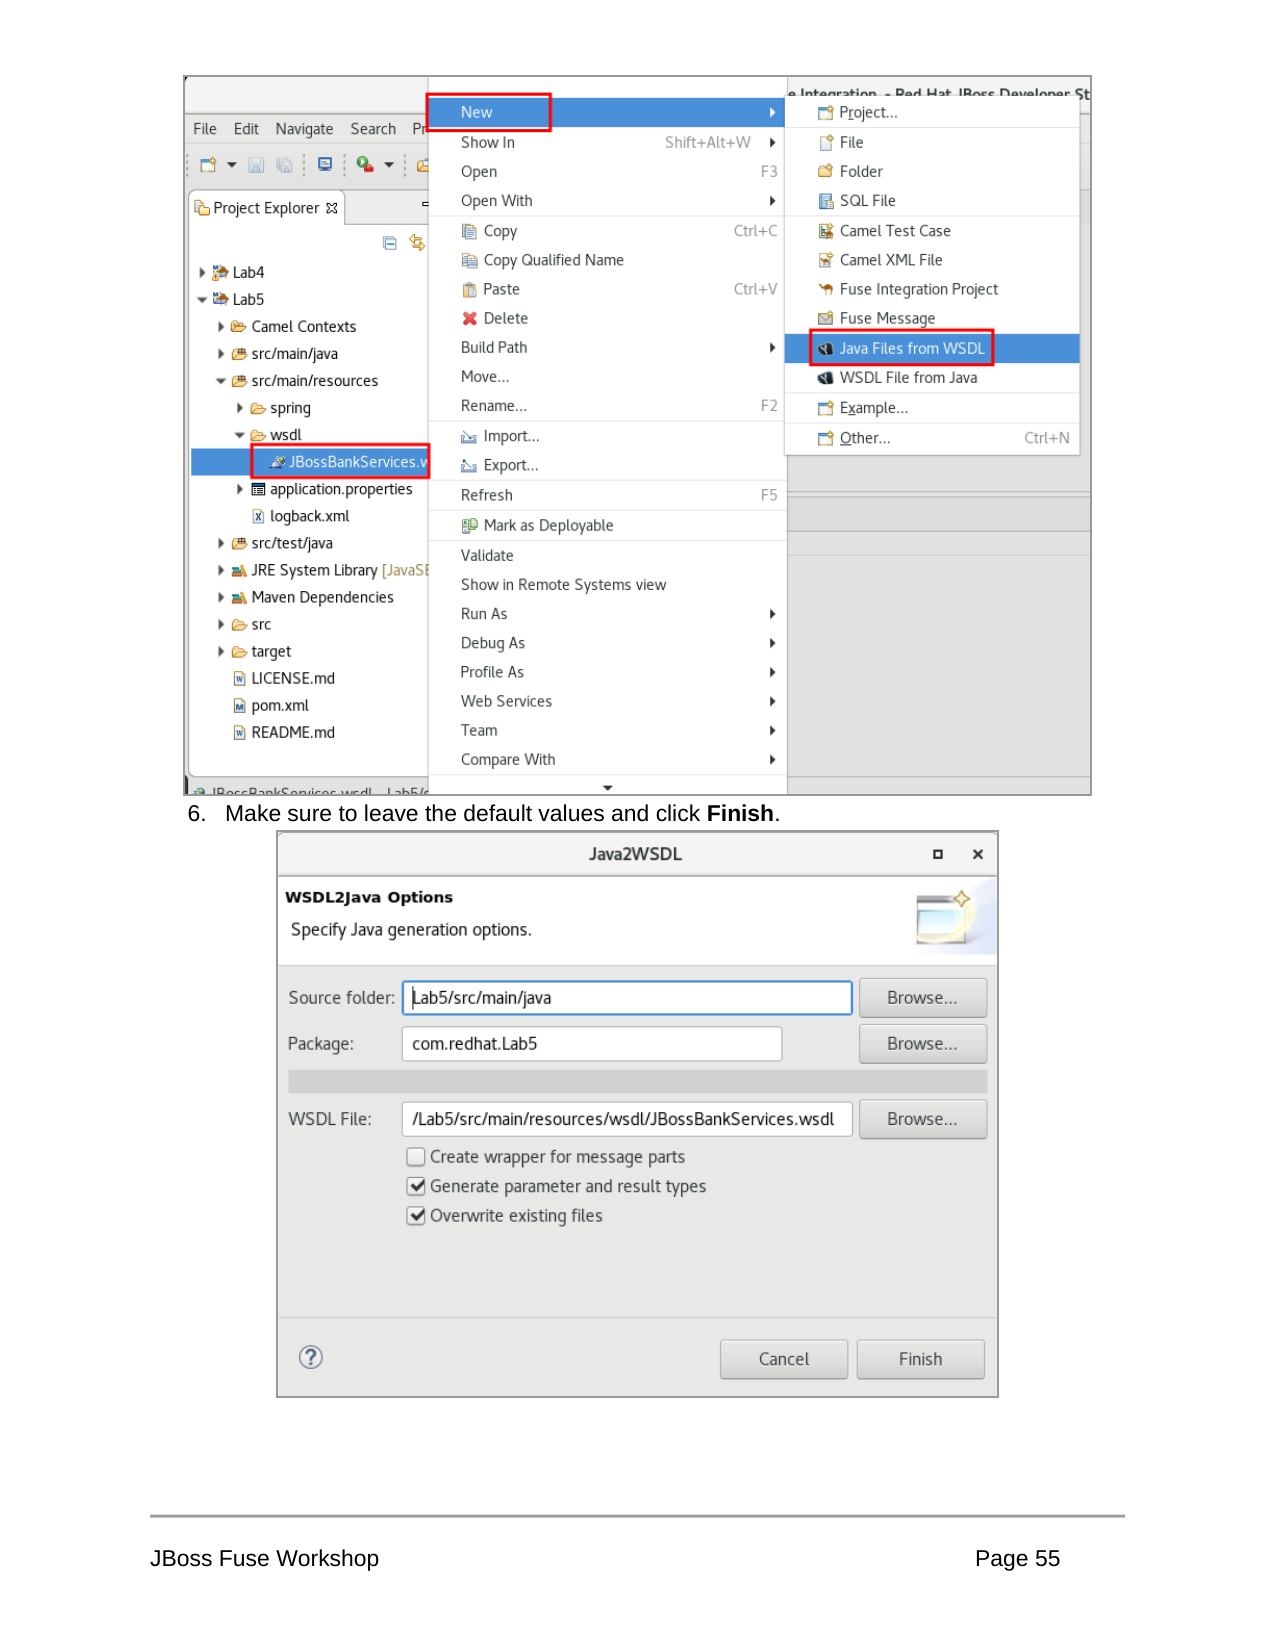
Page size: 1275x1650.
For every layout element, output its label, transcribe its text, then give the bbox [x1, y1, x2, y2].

picture [185, 77, 1090, 794]
list Make sure to leave the default values and click Finish. [187, 800, 1125, 826]
picture [278, 832, 997, 1396]
